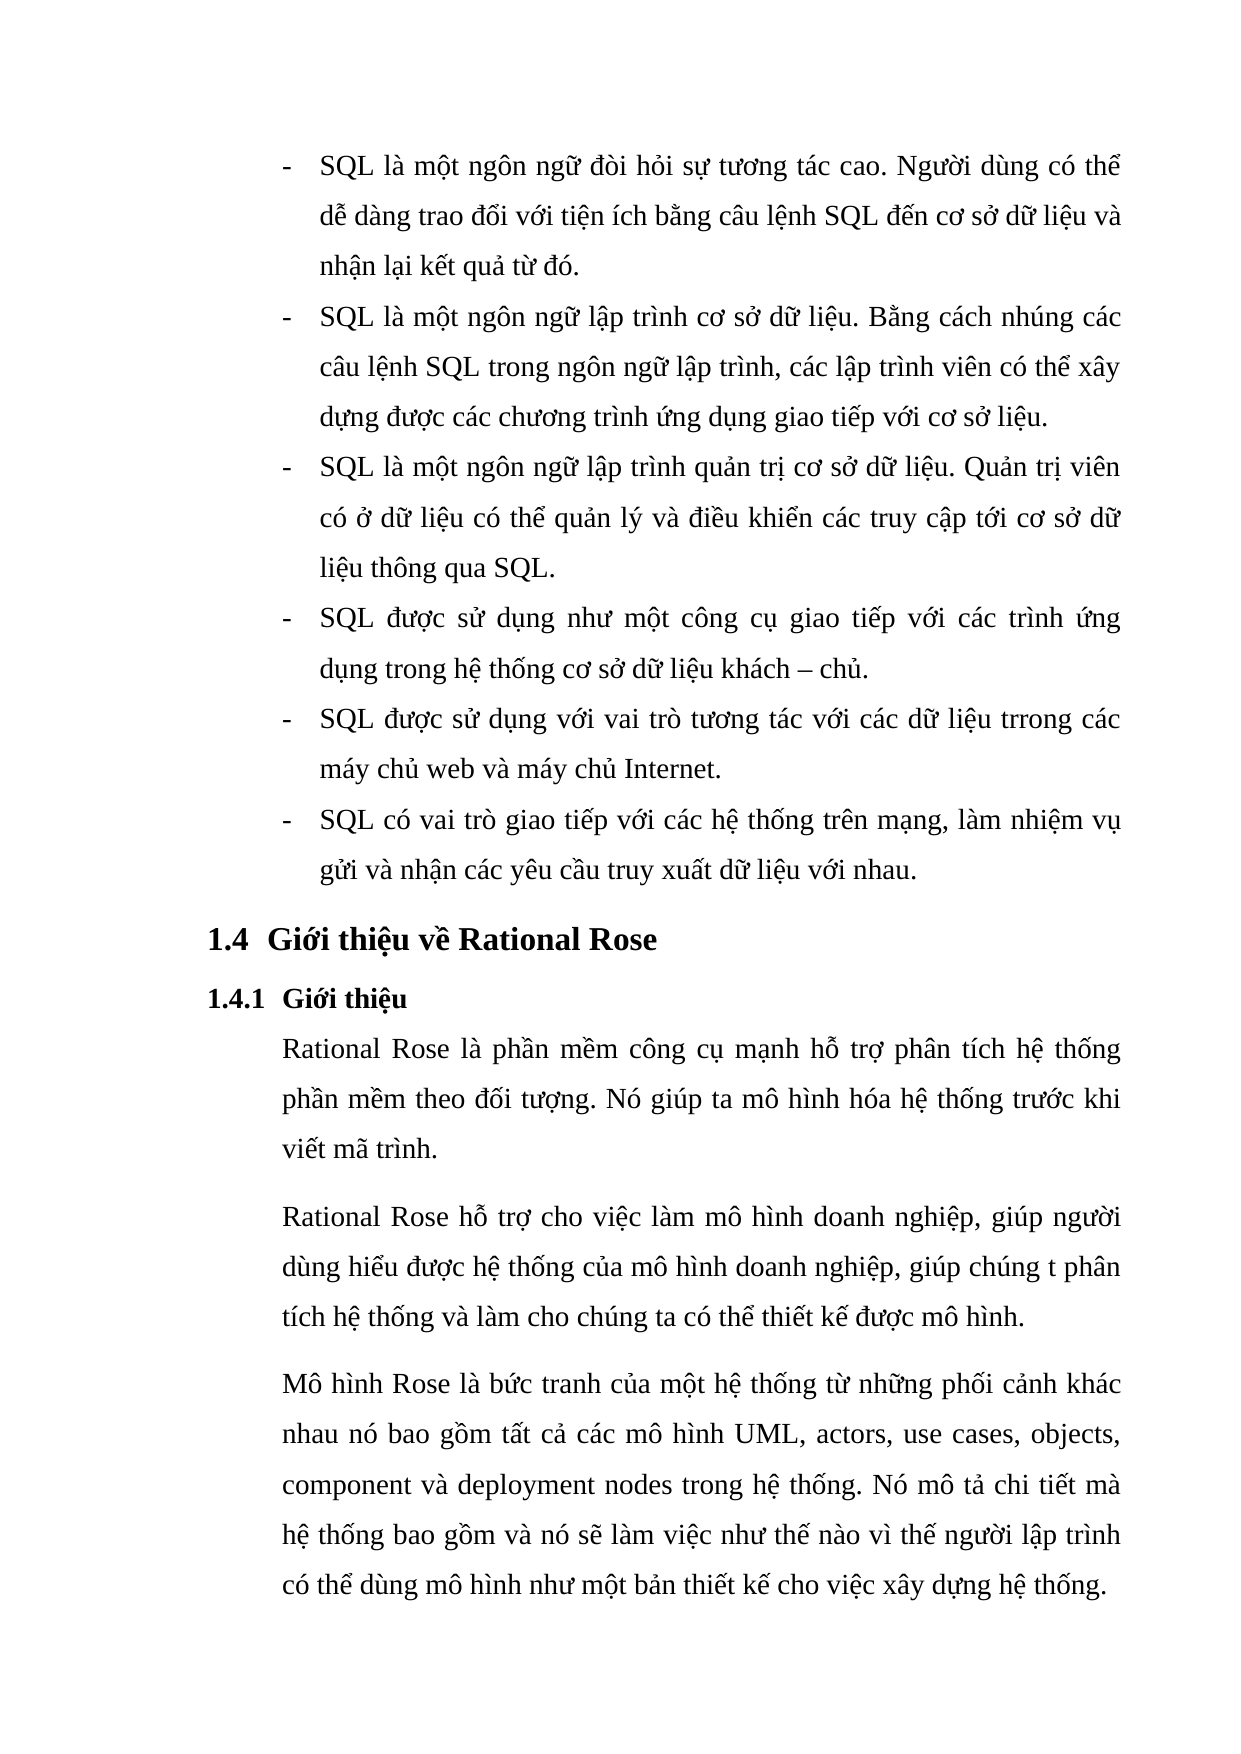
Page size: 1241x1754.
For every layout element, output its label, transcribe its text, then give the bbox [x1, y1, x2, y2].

list SQL có vai trò giao tiếp với các hệ thống trên mạng, làm nhiệm vụ gửi và nhận các yêu cầu truy xuất dữ liệu với nhau. [282, 802, 1122, 886]
list SQL là một ngôn ngữ lập trình cơ sở dữ liệu. Bằng cách nhúng các câu lệnh SQL trong ngôn ngữ lập trình, các lập trình viên có thể xây dựng được các chương trình ứng dụng giao tiếp với cơ sở liệu. [282, 299, 1122, 433]
list SQL được sử dụng như một công cụ giao tiếp với các trình ứng dụng trong hệ thống cơ sở dữ liệu khách – chủ. [282, 601, 1122, 684]
text Rational Rose hỗ trợ cho việc làm mô hình doanh nghiệp, giúp người dùng hiểu được hệ thống của mô hình doanh nghiệp, giúp chúng t phân tích hệ thống và làm cho chúng ta có thể thiết kế được mô hình. [282, 1199, 1122, 1333]
list SQL là một ngôn ngữ lập trình quản trị cơ sở dữ liệu. Quản trị viên có ở dữ liệu có thể quản lý và điều khiển các truy cập tới cơ sở dữ liệu thông qua SQL. [282, 449, 1122, 584]
list SQL được sử dụng với vai trò tương tác với các dữ liệu trrong các máy chủ web và máy chủ Internet. [282, 701, 1122, 785]
subtitle Giới thiệu về Rational Rose [207, 919, 1122, 957]
text Mô hình Rose là bức tranh của một hệ thống từ những phối cảnh khác nhau nó bao gồm tất cả các mô hình UML, actors, use cases, objects, component và deployment nodes trong hệ thống. Nó mô tả chi tiết mà hệ thống bao gồm và nó sẽ làm việc như thế nào vì thế người lập trình có thể dùng mô hình như một bản thiết kế cho việc xây dựng hệ thống. [282, 1366, 1122, 1601]
text Rational Rose là phần mềm công cụ mạnh hỗ trợ phân tích hệ thống phần mềm theo đối tượng. Nó giúp ta mô hình hóa hệ thống trước khi viết mã trình. [282, 1031, 1122, 1165]
subtitle Giới thiệu [207, 981, 1122, 1014]
list SQL là một ngôn ngữ đòi hỏi sự tương tác cao. Người dùng có thể dễ dàng trao đổi với tiện ích bằng câu lệnh SQL đến cơ sở dữ liệu và nhận lại kết quả từ đó. [282, 148, 1122, 282]
